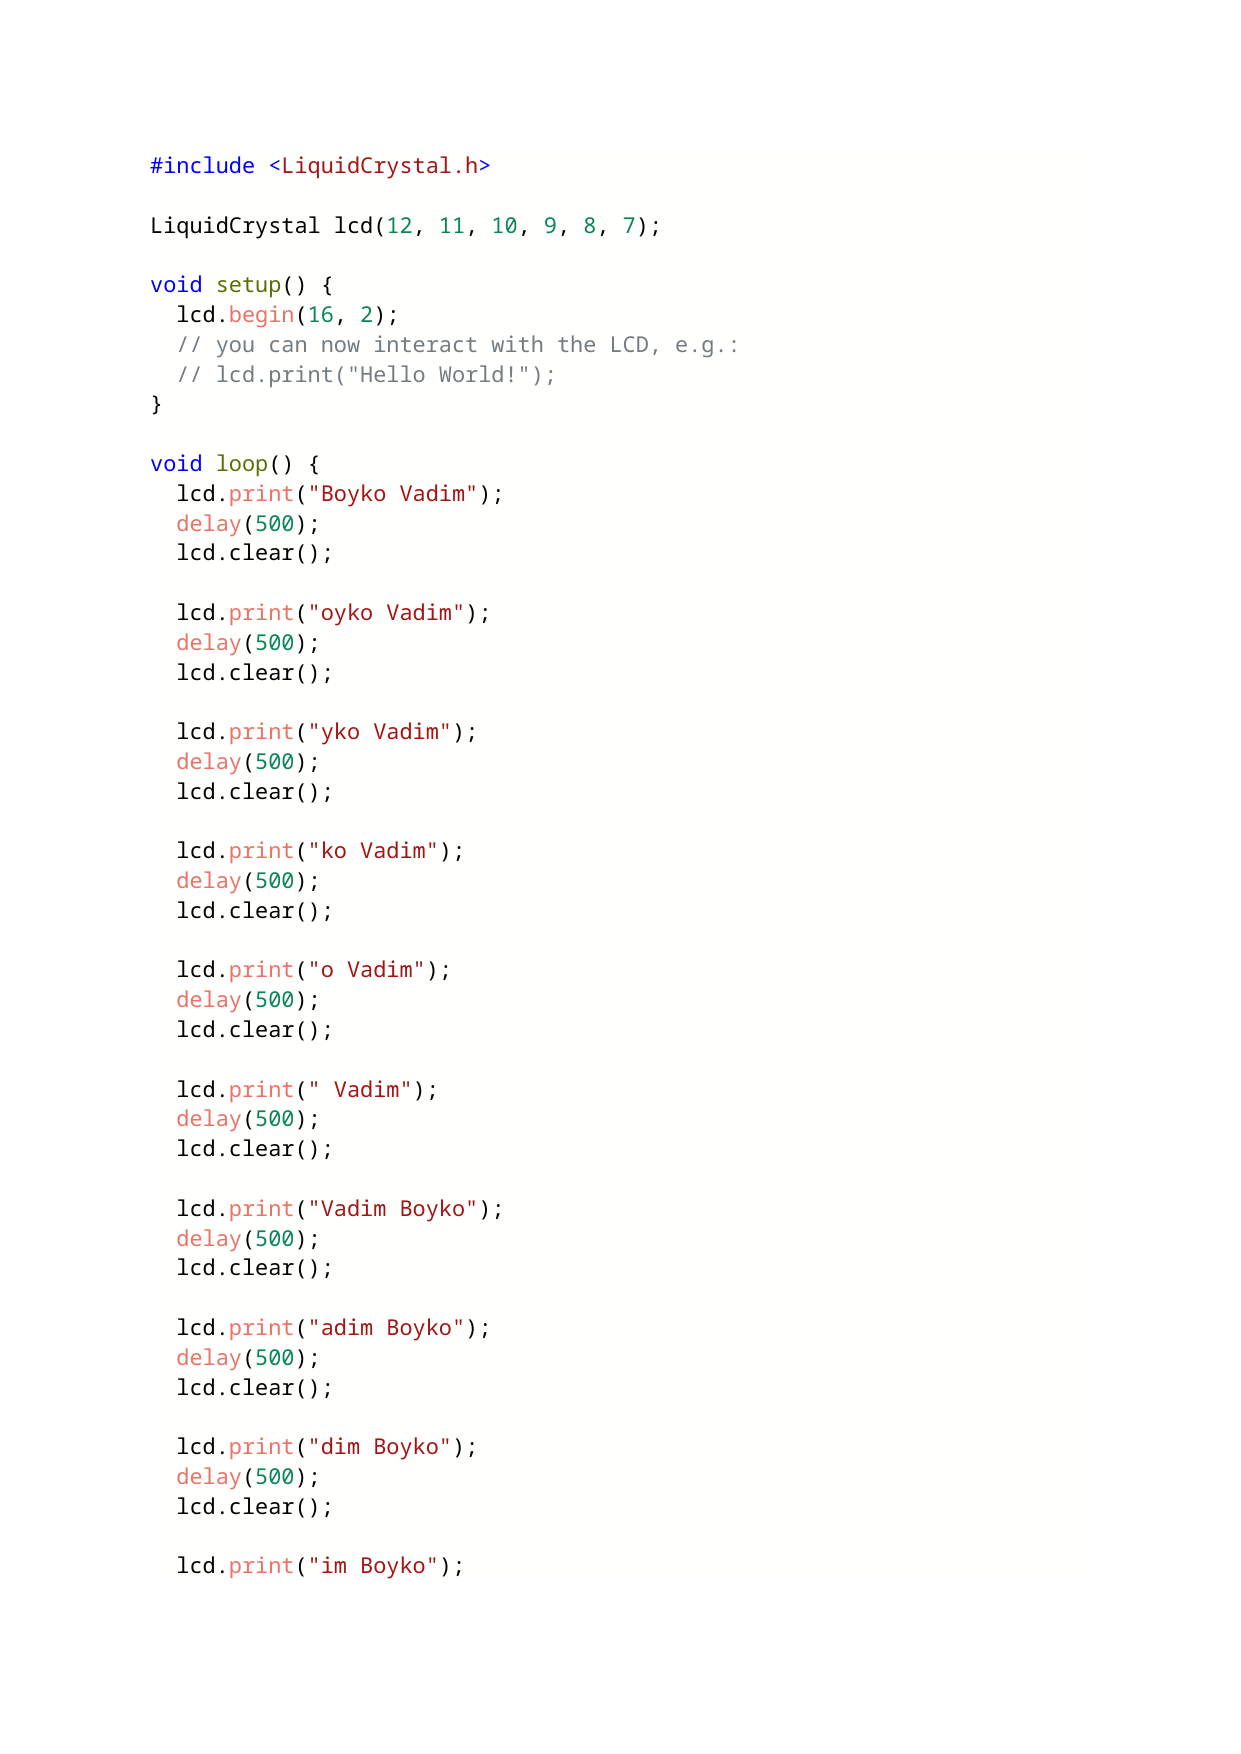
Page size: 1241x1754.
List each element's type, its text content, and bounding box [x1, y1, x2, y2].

text delay(500); [150, 627, 1090, 656]
text delay(500); [150, 1103, 1090, 1133]
text lcd.print("yko Vadim"); [150, 716, 1090, 746]
text } [150, 388, 1090, 418]
text // lcd.print("Hello World!"); [150, 358, 1090, 388]
text lcd.clear(); [150, 1133, 1090, 1163]
text lcd.print("Vadim Boyko"); [150, 1193, 1090, 1222]
text delay(500); [150, 507, 1090, 537]
text lcd.clear(); [150, 1371, 1090, 1401]
text delay(500); [150, 865, 1090, 895]
text lcd.print("ko Vadim"); [150, 835, 1090, 865]
text lcd.clear(); [150, 1491, 1090, 1520]
text lcd.clear(); [150, 1252, 1090, 1282]
text lcd.clear(); [150, 776, 1090, 805]
text void setup() { [150, 269, 1090, 299]
text lcd.print("oyko Vadim"); [150, 597, 1090, 627]
text lcd.print("dim Boyko"); [150, 1431, 1090, 1461]
text #include <LiquidCrystal.h> [150, 150, 1090, 180]
text lcd.clear(); [150, 537, 1090, 567]
text delay(500); [150, 984, 1090, 1014]
text // you can now interact with the LCD, e.g.: [150, 329, 1090, 358]
text delay(500); [150, 1461, 1090, 1491]
text lcd.print("o Vadim"); [150, 954, 1090, 984]
text delay(500); [150, 1342, 1090, 1371]
text delay(500); [150, 746, 1090, 776]
text delay(500); [150, 1222, 1090, 1252]
text lcd.print("im Boyko"); [150, 1550, 1090, 1580]
text lcd.print("Boyko Vadim"); [150, 478, 1090, 507]
text void loop() { [150, 448, 1090, 478]
text lcd.clear(); [150, 895, 1090, 924]
text lcd.print("adim Boyko"); [150, 1312, 1090, 1342]
text lcd.begin(16, 2); [150, 299, 1090, 329]
text lcd.print(" Vadim"); [150, 1073, 1090, 1103]
text lcd.clear(); [150, 656, 1090, 686]
text LiquidCrystal lcd(12, 11, 10, 9, 8, 7); [150, 209, 1090, 239]
text lcd.clear(); [150, 1014, 1090, 1044]
